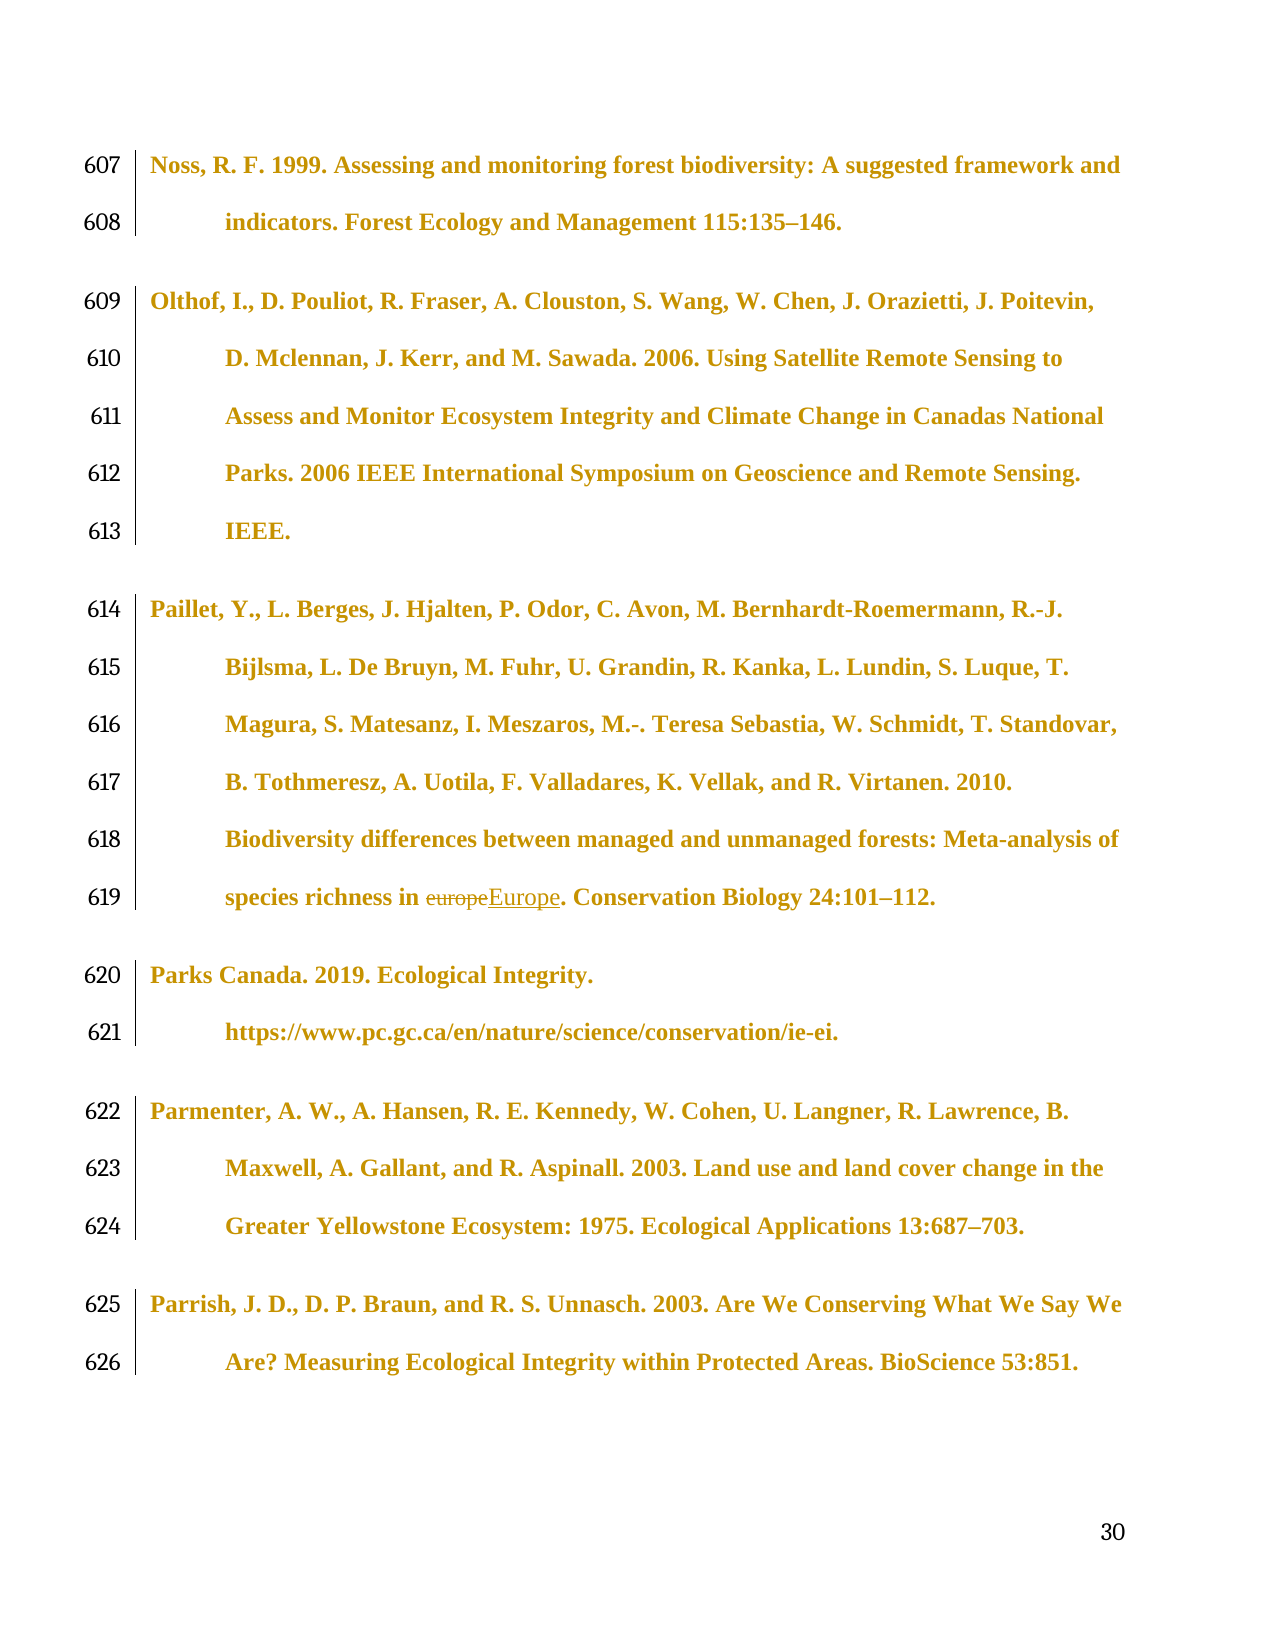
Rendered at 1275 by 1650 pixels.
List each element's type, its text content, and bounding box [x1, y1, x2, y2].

text Olthof, I., D. Pouliot, R. Fraser, A. Clouston, S. Wang, W. Chen, J. Orazietti, J. Poitevin, D. Mclennan, J. Kerr, and M. Sawada. 2006. Using Satellite Remote Sensing to Assess and Monitor Ecosystem Integrity and Climate Change in Canadas National Parks. 2006 IEEE International Symposium on Geoscience and Remote Sensing. IEEE. [150, 286, 1125, 544]
text Parks Canada. 2019. Ecological Integrity. https://www.pc.gc.ca/en/nature/science/conservation/ie-ei. [150, 960, 1125, 1046]
text Parmenter, A. W., A. Hansen, R. E. Kennedy, W. Cohen, U. Langner, R. Lawrence, B. Maxwell, A. Gallant, and R. Aspinall. 2003. Land use and land cover change in the Greater Yellowstone Ecosystem: 1975. Ecological Applications 13:687–703. [150, 1096, 1125, 1239]
text Parrish, J. D., D. P. Braun, and R. S. Unnasch. 2003. Are We Conserving What We Say We Are? Measuring Ecological Integrity within Protected Areas. BioScience 53:851. [150, 1289, 1125, 1375]
text Paillet, Y., L. Berges, J. Hjalten, P. Odor, C. Avon, M. Bernhardt-Roemermann, R.-J. Bijlsma, L. De Bruyn, M. Fuhr, U. Grandin, R. Kanka, L. Lundin, S. Luque, T. Magura, S. Matesanz, I. Meszaros, M.-. Teresa Sebastia, W. Schmidt, T. Standovar, B. Tothmeresz, A. Uotila, F. Valladares, K. Vellak, and R. Virtanen. 2010. Biodiversity differences between managed and unmanaged forests: Meta-analysis of species richness in . Conservation Biology 24:101–112. [150, 594, 1125, 910]
text Noss, R. F. 1999. Assessing and monitoring forest biodiversity: A suggested framework and indicators. Forest Ecology and Management 115:135–146. [150, 150, 1125, 236]
